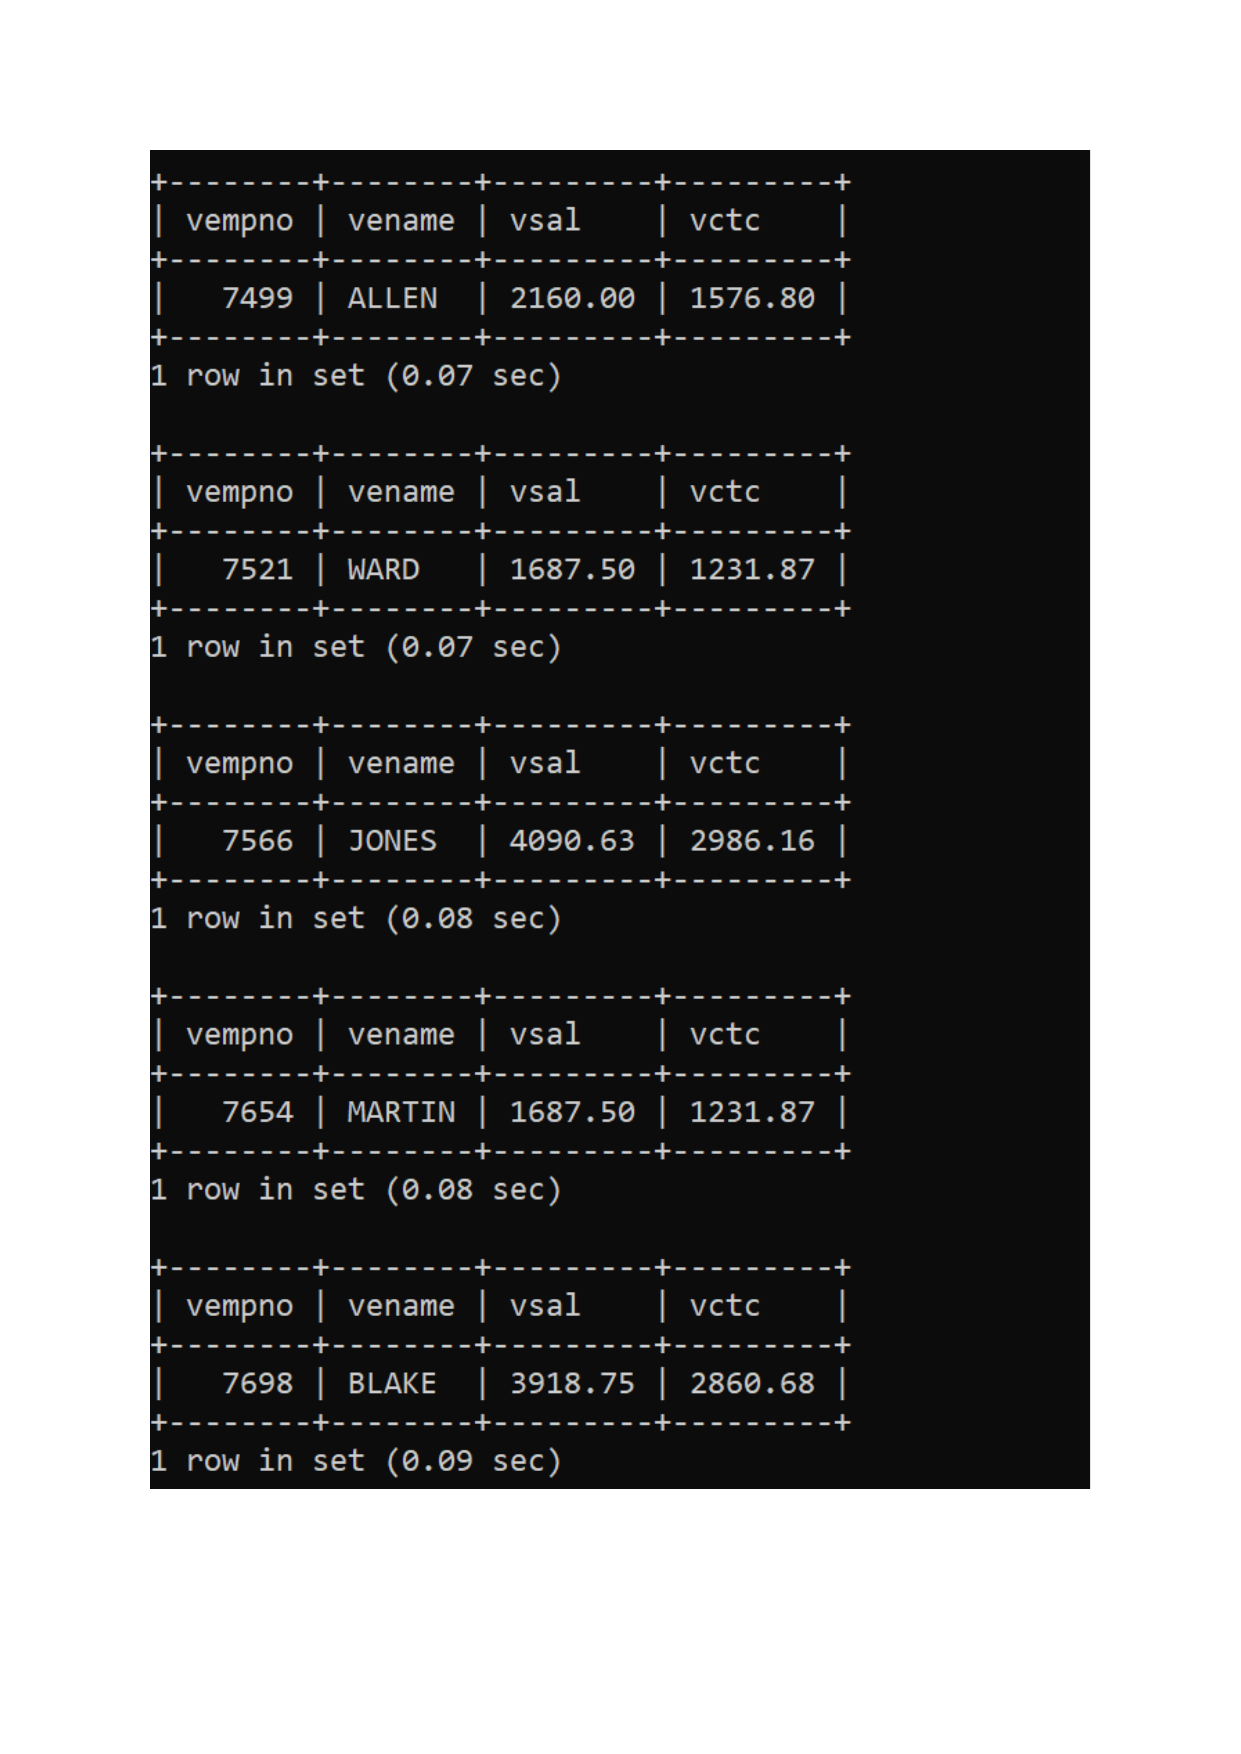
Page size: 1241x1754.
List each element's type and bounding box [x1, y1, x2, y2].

picture [150, 150, 1091, 1489]
